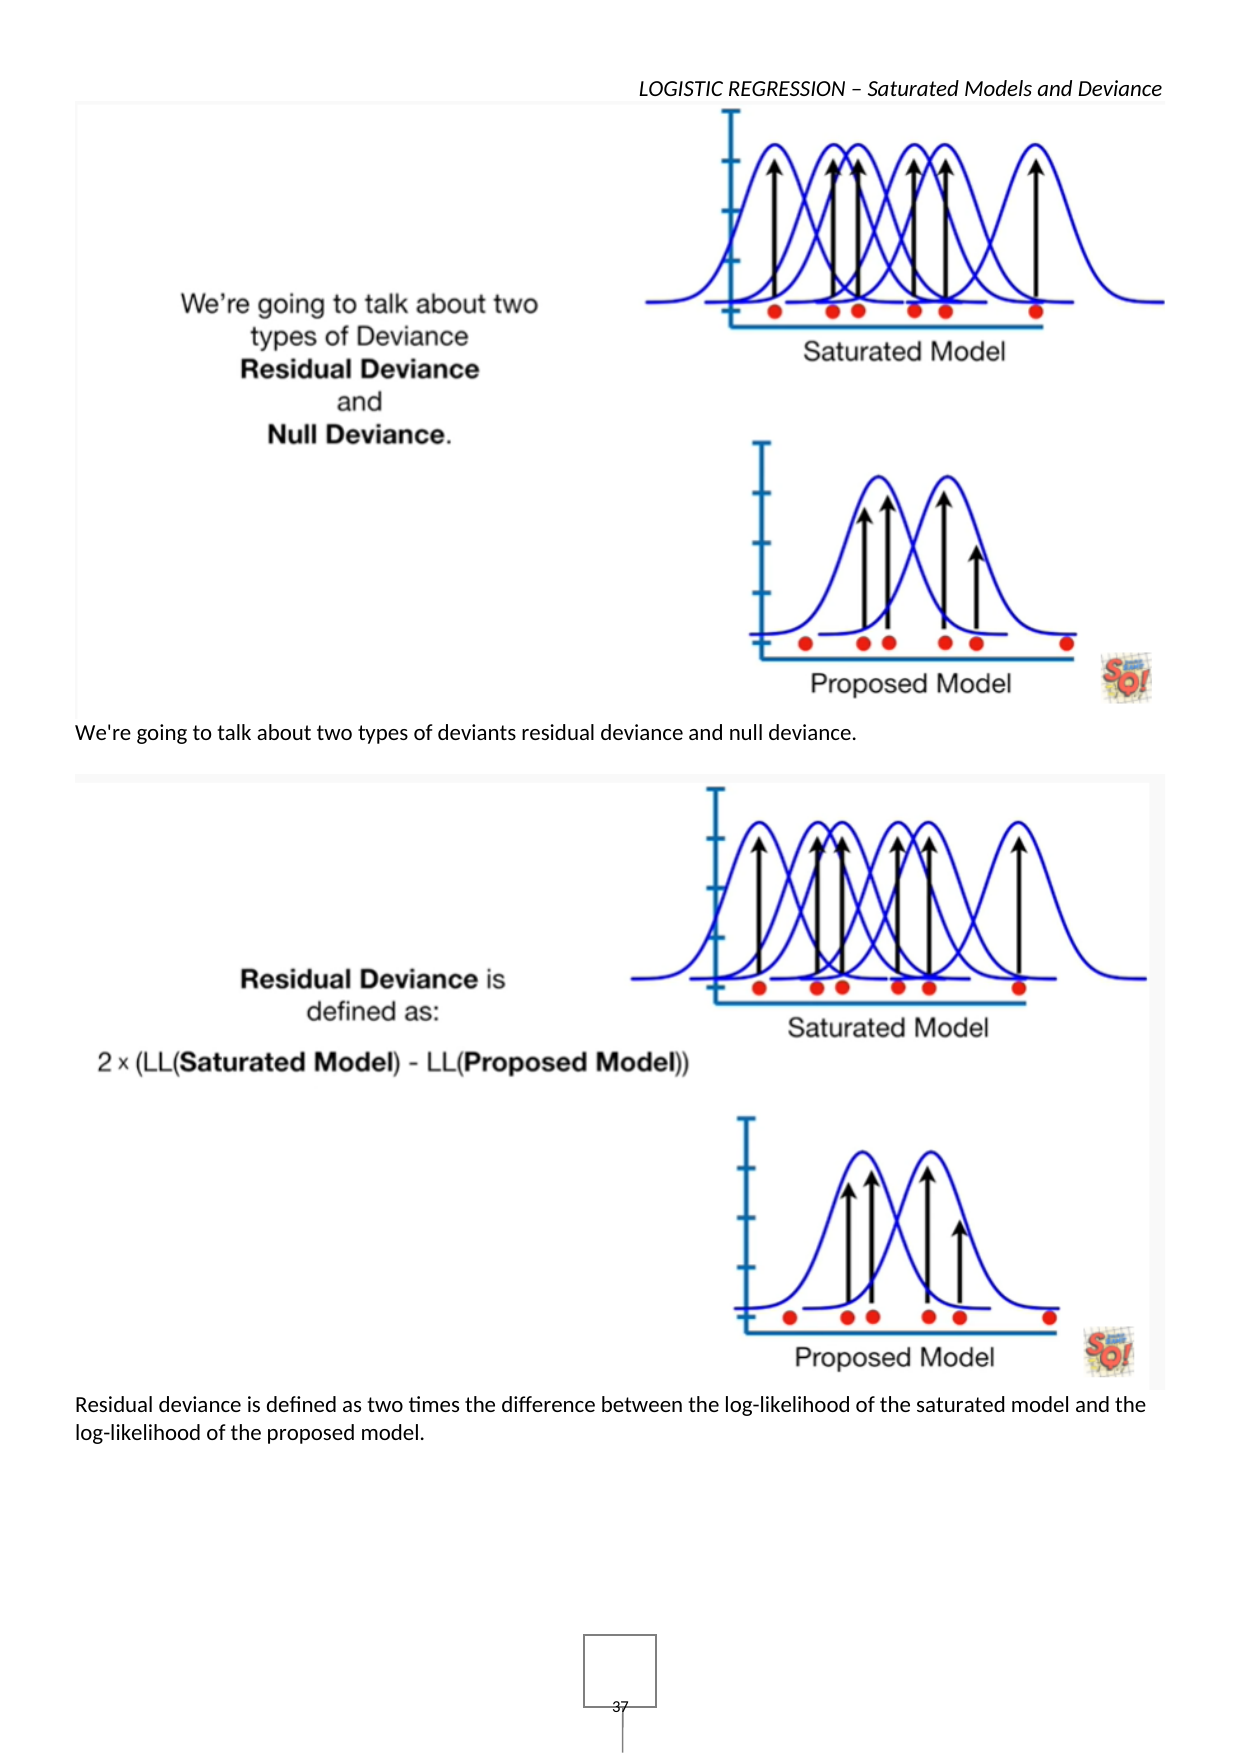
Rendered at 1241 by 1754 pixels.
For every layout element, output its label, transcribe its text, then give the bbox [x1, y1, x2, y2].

text We're going to talk about two types of deviants residual deviance and null deviance. [75, 719, 1165, 746]
picture [75, 774, 1166, 1390]
picture [75, 101, 1166, 719]
text Residual deviance is defined as two times the difference between the log-likelihood of the saturated model and the log-likelihood of the proposed model. [75, 1390, 1165, 1446]
